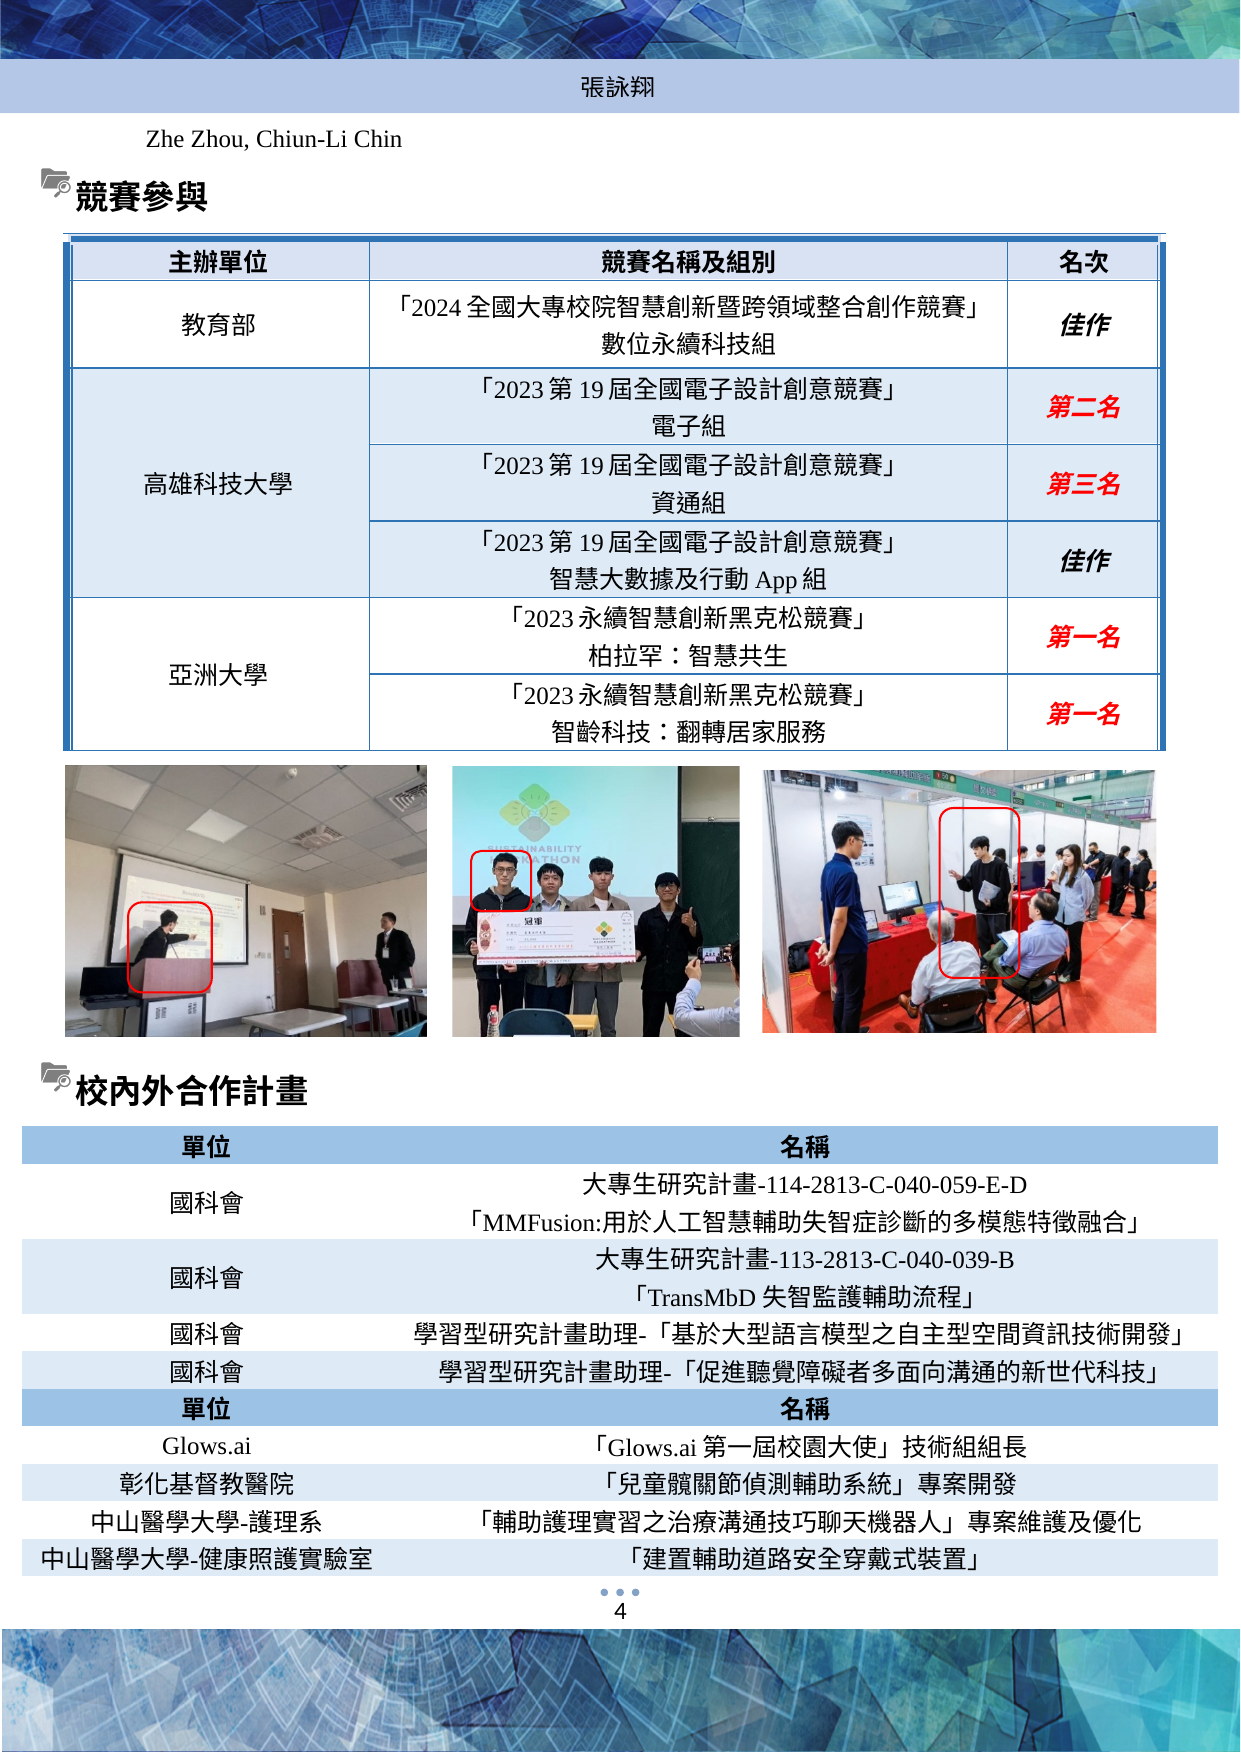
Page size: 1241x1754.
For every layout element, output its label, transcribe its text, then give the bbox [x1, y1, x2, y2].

table_header 主辦單位 [68, 234, 369, 279]
table_cell 「兒童髖關節偵測輔助系統」專案開發 [391, 1464, 1218, 1501]
table_cell 「2024全國大專校院智慧創新暨跨領域整合創作競賽」 數位永續科技組 [370, 281, 1007, 367]
table_cell 「2023第19屆全國電子設計創意競賽」 資通組 [370, 445, 1007, 520]
table_cell 大專生研究計畫-114-2813-C-040-059-E-D 「MMFusion:用於人工智慧輔助失智症診斷的多模態特徵融合」 [391, 1164, 1218, 1239]
text 校內外合作計畫 [75, 1051, 1165, 1126]
table_cell 大專生研究計畫-113-2813-C-040-039-B 「TransMbD 失智監護輔助流程」 [391, 1239, 1218, 1314]
table_header 名稱 [391, 1126, 1218, 1164]
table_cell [391, 1539, 1218, 1576]
picture [36, 161, 75, 201]
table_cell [134, 120, 1197, 158]
table_cell Glows.ai [22, 1426, 391, 1464]
picture [762, 770, 1157, 1033]
table_cell 國科會 [22, 1314, 391, 1351]
table_cell 高雄科技大學 [73, 369, 369, 597]
table_cell 國科會 [22, 1351, 391, 1389]
table_header 單位 [22, 1126, 391, 1164]
table_cell 「2023永續智慧創新黑克松競賽」 智齡科技：翻轉居家服務 [370, 675, 1007, 750]
table_cell 佳作 [1008, 281, 1157, 367]
table_cell 「Glows.ai第一屆校園大使」技術組組長 [391, 1426, 1218, 1464]
table_cell [441, 751, 751, 1051]
table_cell 第三名 [1008, 445, 1157, 520]
table_cell 名稱 [391, 1389, 1218, 1426]
table_cell 「2023永續智慧創新黑克松競賽」 柏拉罕：智慧共生 [370, 598, 1007, 673]
table_header 名次 [1008, 234, 1161, 279]
table_cell 亞洲大學 [73, 598, 369, 750]
table_cell 國科會 [22, 1239, 391, 1314]
table_cell 中山醫學大學-護理系 [22, 1501, 391, 1539]
table_cell [751, 750, 1176, 1051]
table_cell [54, 750, 441, 1051]
table_cell 「2023第19屆全國電子設計創意競賽」 電子組 [370, 369, 1007, 443]
table_cell 第一名 [1008, 598, 1157, 673]
table_cell 中山醫學大學-健康照護實驗室 [22, 1539, 391, 1576]
table_cell 第二名 [1008, 369, 1157, 443]
table_cell 「2023第19屆全國電子設計創意競賽」 智慧大數據及行動App組 [370, 522, 1007, 597]
table_header 競賽名稱及組別 [370, 242, 1007, 279]
table_cell 佳作 [1008, 522, 1157, 597]
table_cell 學習型研究計畫助理-「促進聽覺障礙者多面向溝通的新世代科技」 [391, 1351, 1218, 1389]
picture [36, 1055, 75, 1095]
table_cell 彰化基督教醫院 [22, 1464, 391, 1501]
table_cell 學習型研究計畫助理-「基於大型語言模型之自主型空間資訊技術開發」 [391, 1314, 1218, 1351]
picture [65, 765, 427, 1037]
picture [2, 1629, 1241, 1752]
picture [0, 0, 1241, 59]
picture [452, 766, 740, 1037]
table_cell 教育部 [73, 281, 369, 367]
table_cell 第一名 [1008, 675, 1157, 750]
table_cell 「輔助護理實習之治療溝通技巧聊天機器人」專案維護及優化 [391, 1501, 1218, 1539]
table_cell 國科會 [22, 1164, 391, 1239]
table_cell 單位 [22, 1389, 391, 1426]
text 競賽參與 [75, 158, 1165, 233]
